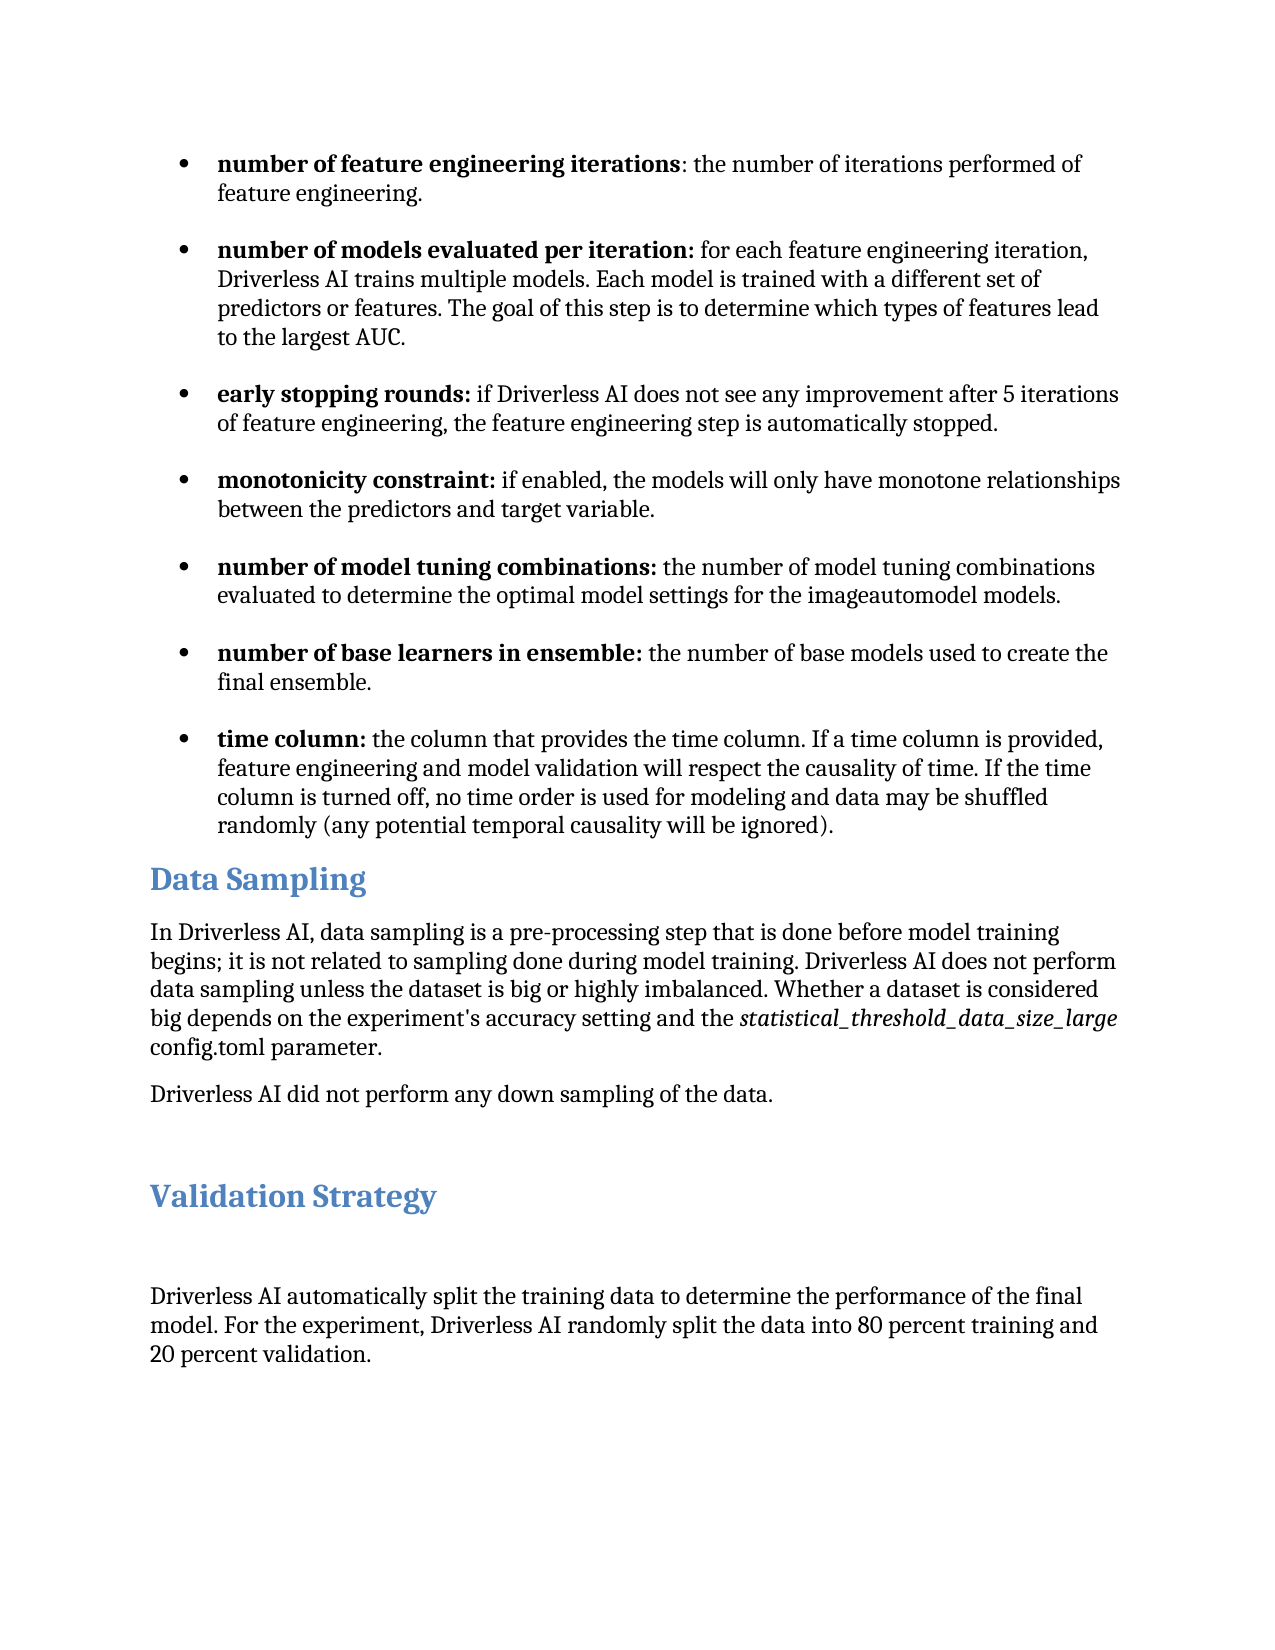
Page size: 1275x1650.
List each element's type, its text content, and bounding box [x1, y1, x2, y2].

subtitle Validation Strategy [150, 1177, 1125, 1216]
list number of base learners in ensemble: the number of base models used to create the final ensemble. [179, 639, 1125, 696]
subtitle Data Sampling [150, 861, 1125, 899]
text Driverless AI automatically split the training data to determine the performance of the final model. For the experiment, Driverless AI randomly split the data into 80 percent training and 20 percent validation. [150, 1282, 1125, 1368]
list time column: the column that provides the time column. If a time column is provided, feature engineering and model validation will respect the causality of time. If the time column is turned off, no time order is used for modeling and data may be shuffled randomly (any potential temporal causality will be ignored). [179, 725, 1125, 840]
list number of feature engineering iterations: the number of iterations performed of feature engineering. [179, 150, 1125, 207]
list early stopping rounds: if Driverless AI does not see any improvement after 5 iterations of feature engineering, the feature engineering step is automatically stopped. [179, 380, 1125, 437]
list number of model tuning combinations: the number of model tuning combinations evaluated to determine the optimal model settings for the imageautomodel models. [179, 552, 1125, 610]
text Driverless AI did not perform any down sampling of the data. [150, 1080, 1125, 1109]
list number of models evaluated per iteration: for each feature engineering iteration, Driverless AI trains multiple models. Each model is trained with a different set of predictors or features. The goal of this step is to determine which types of features lead to the largest AUC. [179, 236, 1125, 351]
list monotonicity constraint: if enabled, the models will only have monotone relationships between the predictors and target variable. [179, 466, 1125, 524]
text In Driverless AI, data sampling is a pre-processing step that is done before model training begins; it is not related to sampling done during model training. Driverless AI does not perform data sampling unless the dataset is big or highly imbalanced. Whether a dataset is considered big depends on the experiment's accuracy setting and the statistical_threshold_data_size_large config.toml parameter. [150, 918, 1125, 1062]
